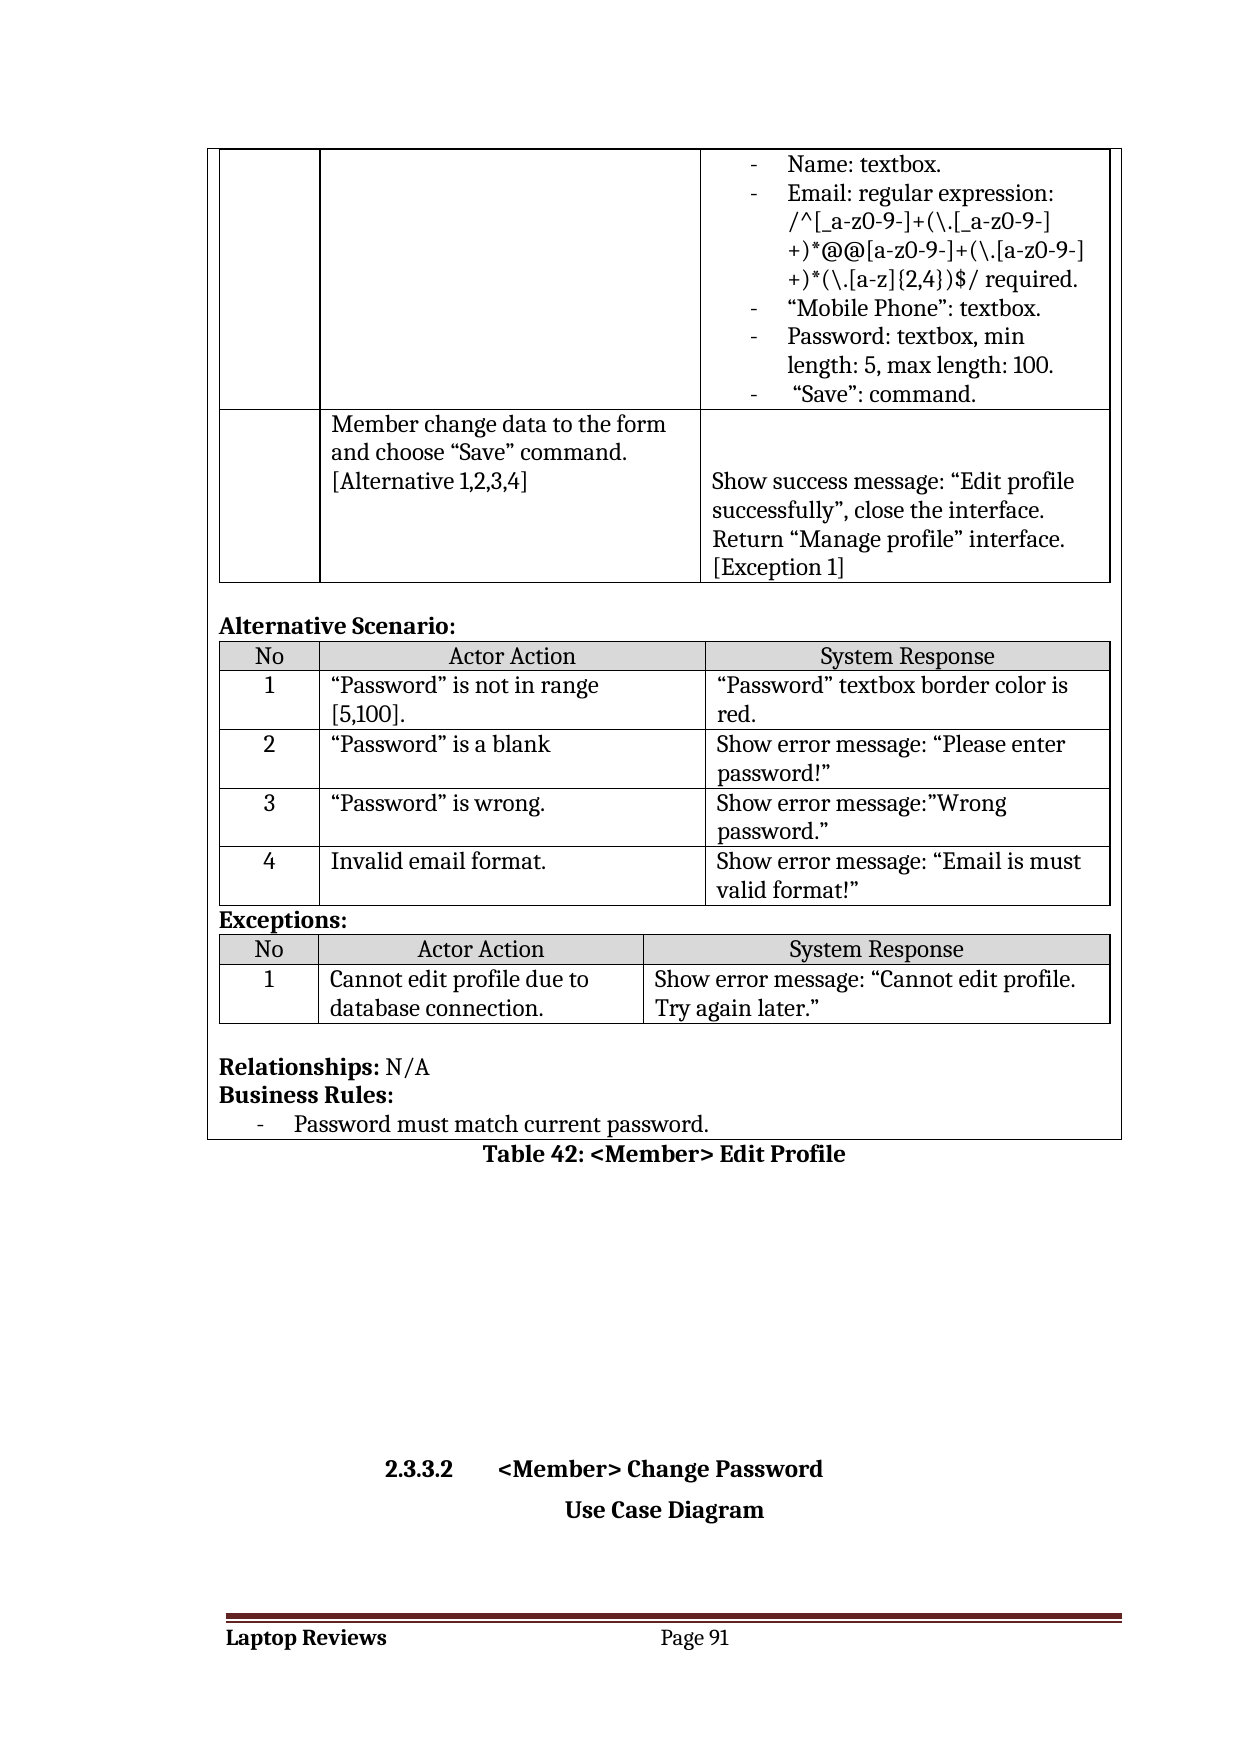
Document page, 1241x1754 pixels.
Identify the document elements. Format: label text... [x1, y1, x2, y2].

subtitle <Member> Change Password [385, 1454, 1122, 1483]
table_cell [208, 149, 1121, 1139]
text Table 42: <Member> Edit Profile [207, 1140, 1122, 1168]
subtitle Use Case Diagram [207, 1496, 1122, 1524]
